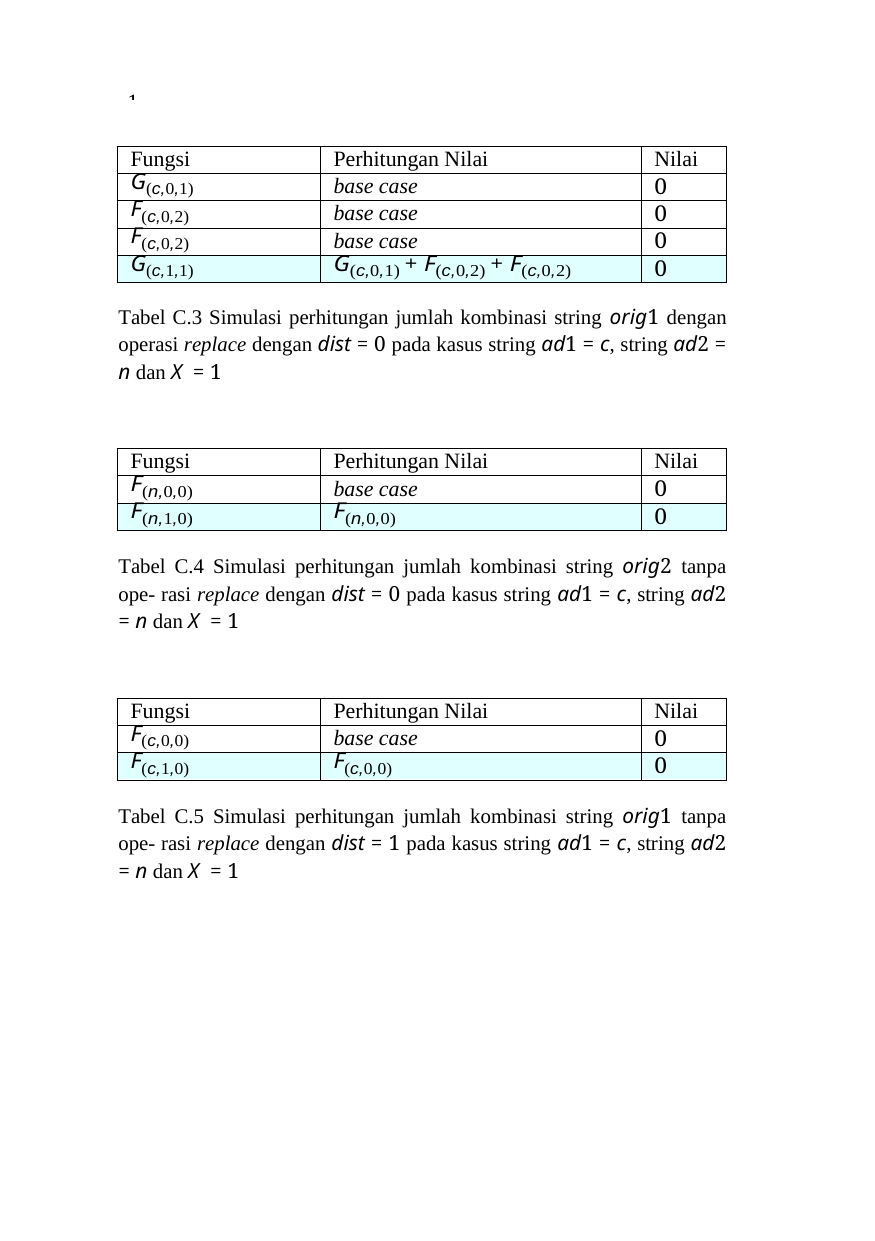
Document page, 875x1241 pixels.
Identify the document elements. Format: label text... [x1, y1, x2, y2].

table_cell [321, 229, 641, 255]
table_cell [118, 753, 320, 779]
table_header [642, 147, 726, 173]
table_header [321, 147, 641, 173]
text Tabel C.5 Simulasi perhitungan jumlah kombinasi string orig1 tanpa ope- rasi replace dengan dist = 1 pada kasus string ad1 = c, string ad2 = n dan X = 1 [118, 801, 727, 885]
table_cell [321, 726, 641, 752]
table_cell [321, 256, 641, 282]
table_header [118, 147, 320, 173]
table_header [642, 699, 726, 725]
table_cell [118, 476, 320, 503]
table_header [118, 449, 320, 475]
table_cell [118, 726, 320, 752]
text Tabel C.3 Simulasi perhitungan jumlah kombinasi string orig1 dengan operasi replace dengan dist = 0 pada kasus string ad1 = c, string ad2 = n dan X = 1 [118, 302, 727, 386]
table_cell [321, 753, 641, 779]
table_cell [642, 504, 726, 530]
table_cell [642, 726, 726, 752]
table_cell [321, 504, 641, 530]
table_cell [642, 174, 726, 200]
text Tabel C.4 Simulasi perhitungan jumlah kombinasi string orig2 tanpa ope- rasi replace dengan dist = 0 pada kasus string ad1 = c, string ad2 = n dan X = 1 [118, 551, 727, 635]
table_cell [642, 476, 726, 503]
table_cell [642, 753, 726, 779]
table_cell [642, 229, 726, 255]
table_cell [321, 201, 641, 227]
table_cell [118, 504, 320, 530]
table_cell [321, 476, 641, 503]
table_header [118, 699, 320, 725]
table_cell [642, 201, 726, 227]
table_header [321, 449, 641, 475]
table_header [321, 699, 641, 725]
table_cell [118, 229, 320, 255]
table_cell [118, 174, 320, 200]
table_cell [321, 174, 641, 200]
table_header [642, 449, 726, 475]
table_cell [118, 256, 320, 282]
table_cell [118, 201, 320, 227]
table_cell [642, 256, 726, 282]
